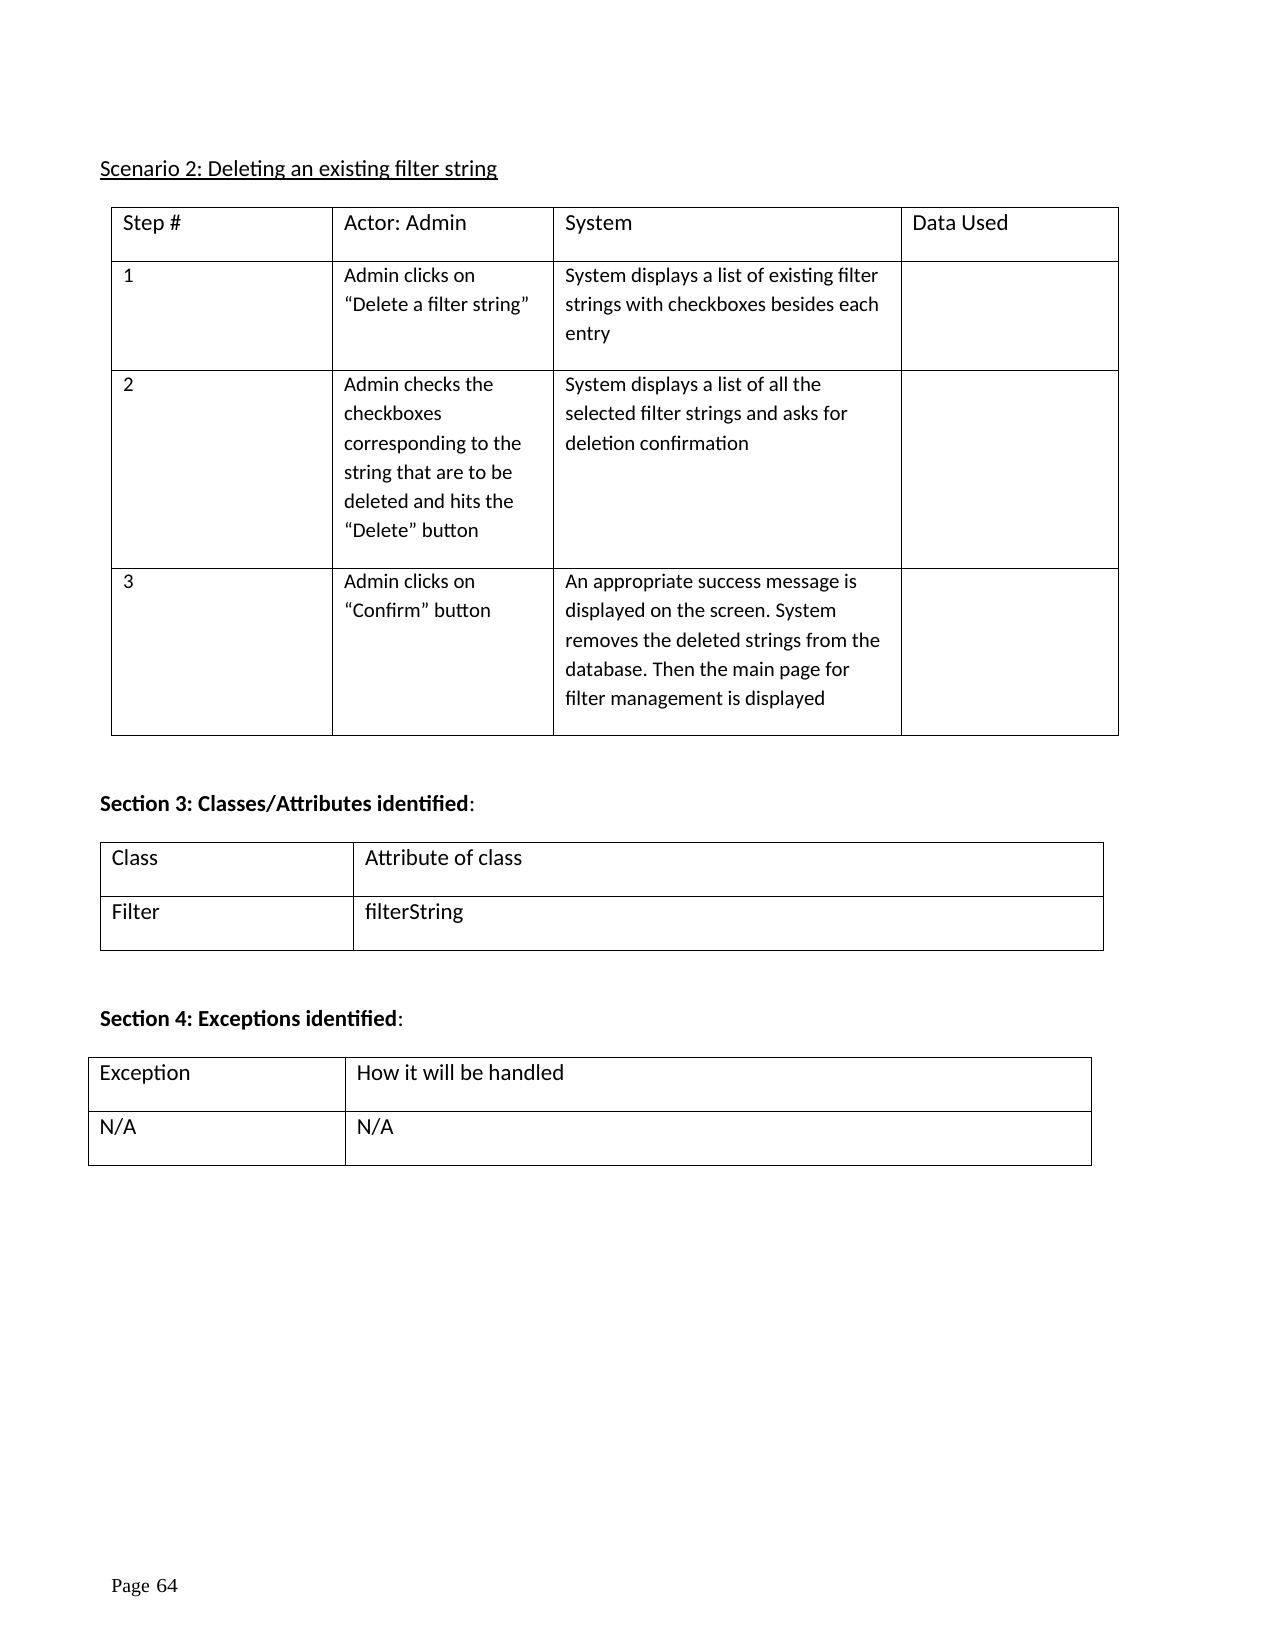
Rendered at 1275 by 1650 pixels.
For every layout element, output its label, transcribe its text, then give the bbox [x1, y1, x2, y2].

table_cell [902, 569, 1118, 735]
table_cell 1 [112, 262, 332, 370]
table_header System [554, 208, 901, 261]
table_cell An appropriate success message is displayed on the screen. System removes the deleted strings from the database. Then the main page for filter management is displayed [554, 569, 901, 735]
table_cell System displays a list of all the selected filter strings and asks for deletion confirmation [554, 371, 901, 567]
table_cell [902, 371, 1118, 567]
table_cell System displays a list of existing filter strings with checkboxes besides each entry [554, 262, 901, 370]
table_cell Admin checks the checkboxes corresponding to the string that are to be deleted and hits the “Delete” button [333, 371, 553, 567]
table_header Step # [112, 208, 332, 261]
text Section 4: Exceptions identified: [100, 1004, 1175, 1032]
table_header Data Used [902, 208, 1118, 261]
table_cell 2 [112, 371, 332, 567]
table_header Class [101, 843, 353, 896]
table_header How it will be handled [346, 1058, 1091, 1111]
table_cell Admin clicks on “Delete a filter string” [333, 262, 553, 370]
table_header Attribute of class [354, 843, 1103, 896]
table_cell [902, 262, 1118, 370]
table_cell N/A [89, 1112, 345, 1164]
table_cell filterString [354, 897, 1103, 950]
table_cell 3 [112, 569, 332, 735]
text Section 3: Classes/Attributes identified: [100, 789, 1175, 817]
text Scenario 2: Deleting an existing filter string [100, 154, 1175, 182]
table_cell Filter [101, 897, 353, 950]
table_cell N/A [346, 1112, 1091, 1164]
table_header Actor: Admin [333, 208, 553, 261]
table_header Exception [89, 1058, 345, 1111]
table_cell Admin clicks on “Confirm” button [333, 569, 553, 735]
